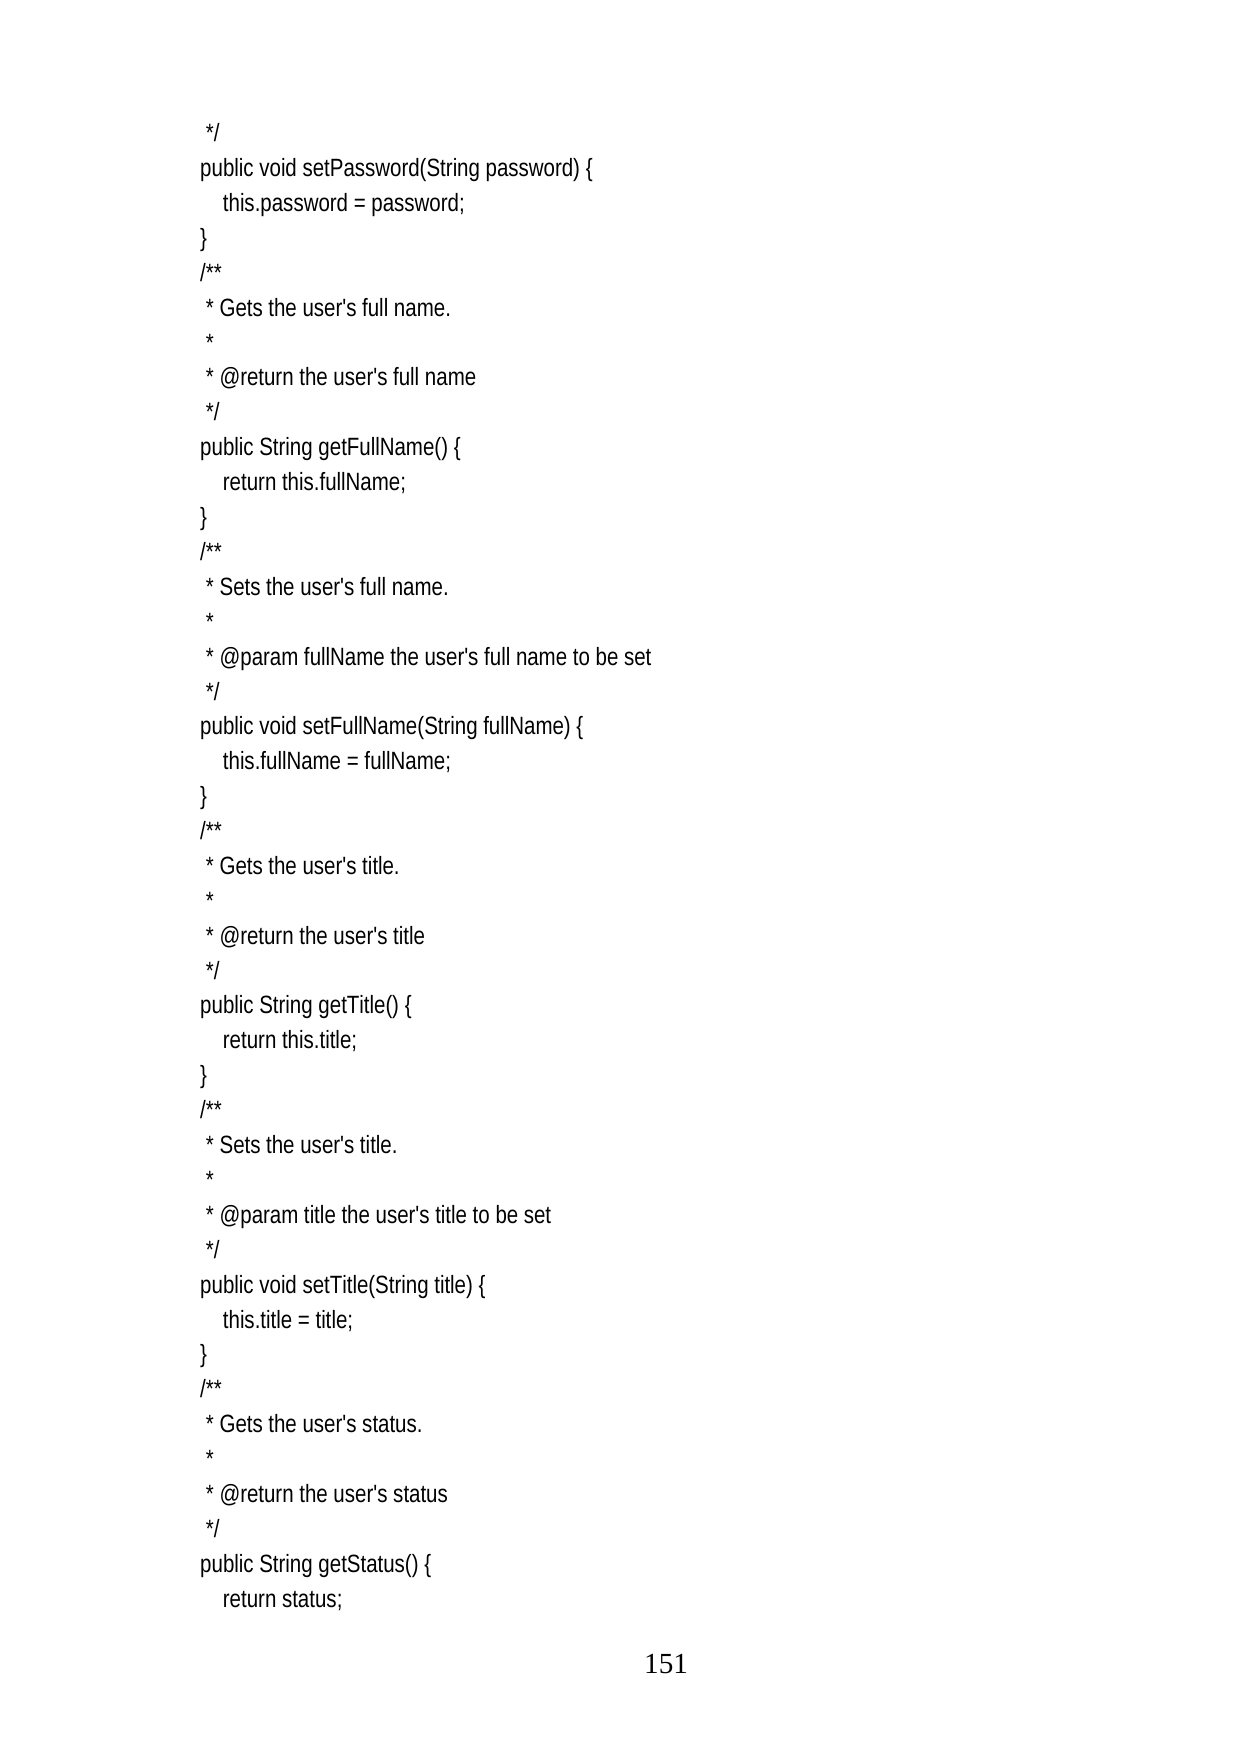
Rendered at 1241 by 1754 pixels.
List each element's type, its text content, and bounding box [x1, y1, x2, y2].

text } [177, 1339, 1152, 1368]
text * @return the user's full name [177, 362, 1152, 391]
text * @return the user's title [177, 921, 1152, 949]
text */ [177, 1514, 1152, 1543]
text * @param title the user's title to be set [177, 1200, 1152, 1228]
text public void setTitle(String title) { [177, 1270, 1152, 1298]
text */ [177, 676, 1152, 705]
text * Gets the user's full name. [177, 293, 1152, 321]
text } [177, 502, 1152, 531]
text public String getStatus() { [177, 1549, 1152, 1577]
text * [177, 607, 1152, 635]
text * [177, 1444, 1152, 1473]
text } [177, 1060, 1152, 1089]
text this.fullName = fullName; [177, 746, 1152, 775]
text * [177, 1165, 1152, 1194]
text /** [177, 537, 1152, 566]
text * @return the user's status [177, 1479, 1152, 1508]
text */ [177, 118, 1152, 147]
text * Sets the user's title. [177, 1130, 1152, 1159]
text /** [177, 258, 1152, 286]
text * Gets the user's status. [177, 1409, 1152, 1438]
text this.password = password; [177, 188, 1152, 217]
text public void setFullName(String fullName) { [177, 711, 1152, 740]
text public String getFullName() { [177, 432, 1152, 461]
text */ [177, 397, 1152, 426]
text * [177, 886, 1152, 914]
text * @param fullName the user's full name to be set [177, 642, 1152, 670]
text */ [177, 956, 1152, 984]
text this.title = title; [177, 1304, 1152, 1333]
text return this.title; [177, 1025, 1152, 1054]
text * Sets the user's full name. [177, 572, 1152, 600]
text } [177, 781, 1152, 810]
text public String getTitle() { [177, 991, 1152, 1019]
text public void setPassword(String password) { [177, 153, 1152, 182]
text * Gets the user's title. [177, 851, 1152, 879]
text /** [177, 1095, 1152, 1124]
text * [177, 327, 1152, 356]
text /** [177, 816, 1152, 845]
text */ [177, 1235, 1152, 1263]
text return status; [177, 1584, 1152, 1612]
text return this.fullName; [177, 467, 1152, 496]
text /** [177, 1374, 1152, 1403]
text } [177, 223, 1152, 251]
